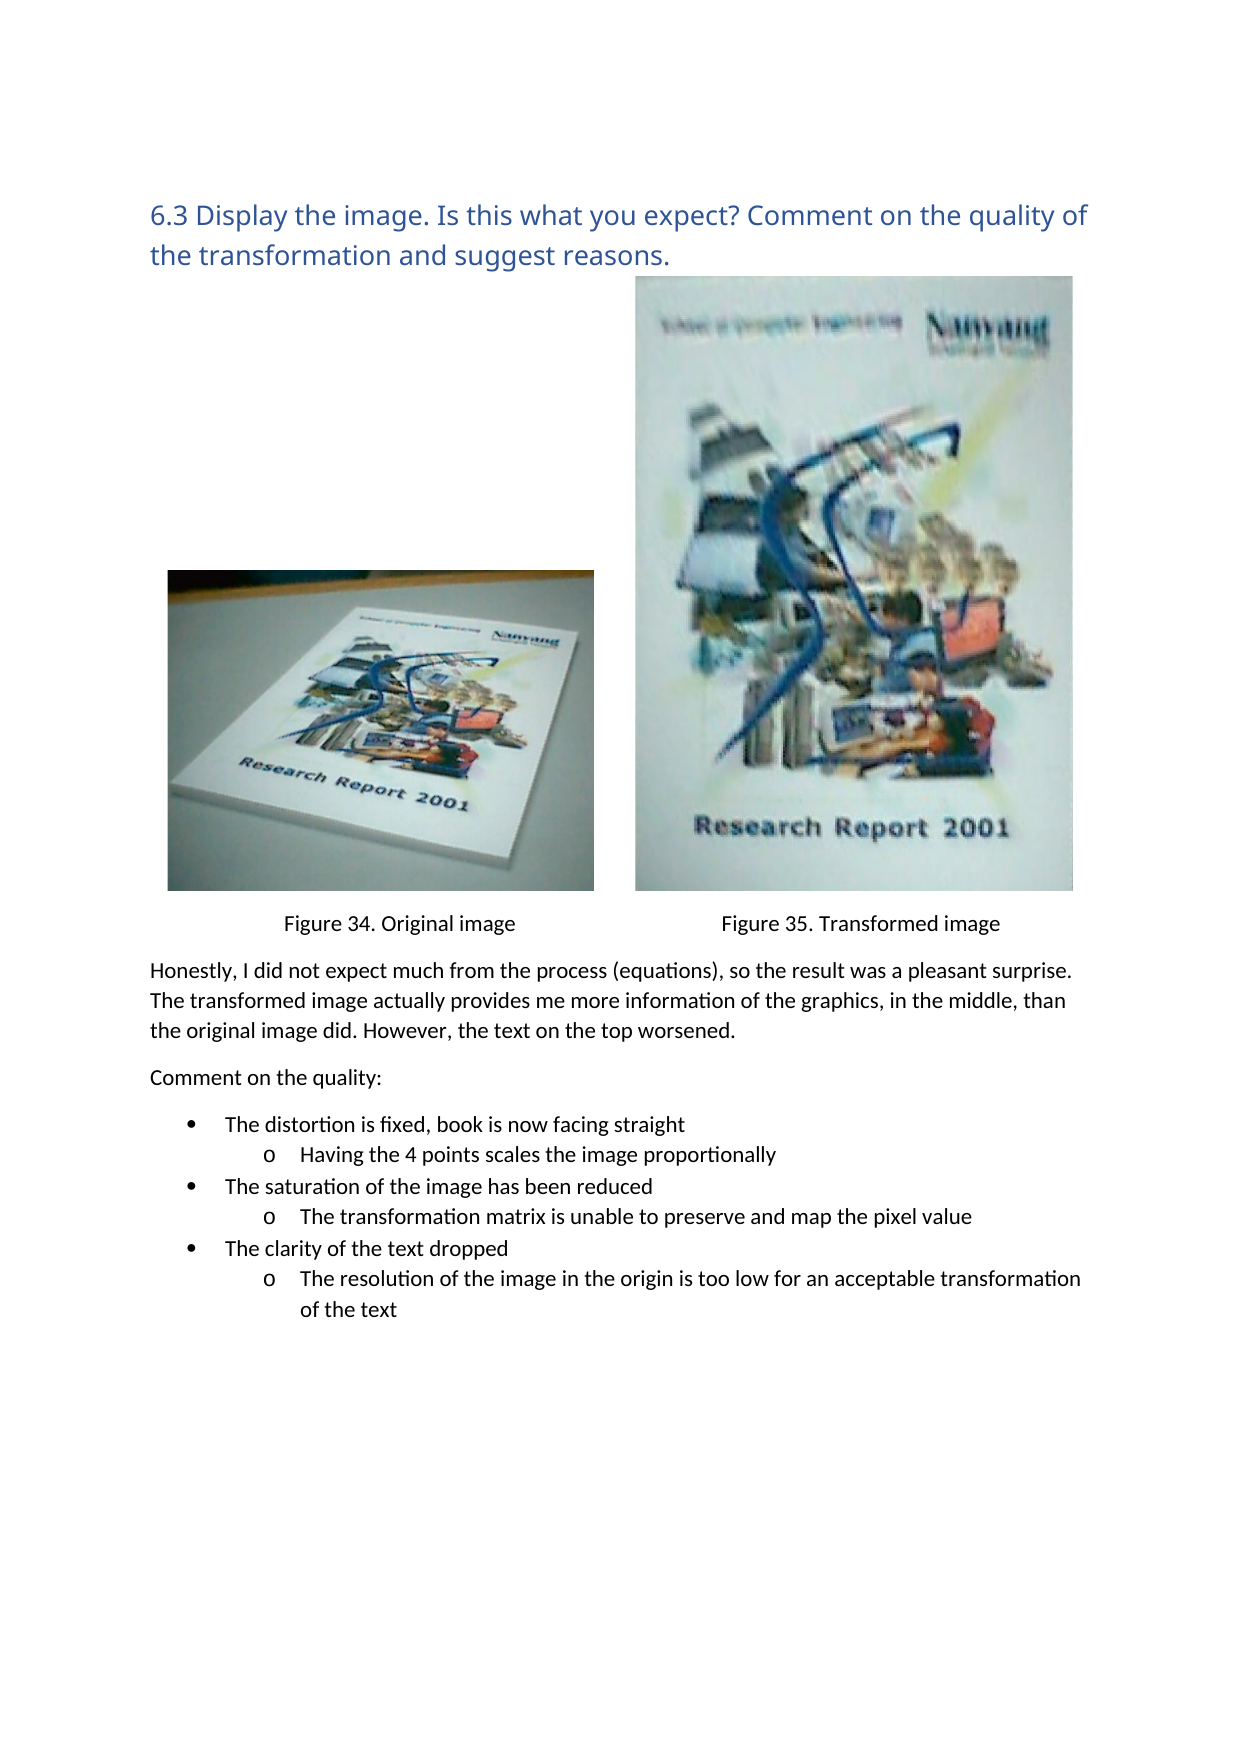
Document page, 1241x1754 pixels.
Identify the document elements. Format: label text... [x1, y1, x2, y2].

list Having the 4 points scales the image proportionally [262, 1141, 1090, 1170]
list The saturation of the image has been reduced [187, 1172, 1090, 1200]
text Figure 34. Original image Figure 35. Transformed image [150, 909, 1090, 937]
list The resolution of the image in the origin is too low for an acceptable transformation of the text [262, 1264, 1090, 1323]
list The transformation matrix is unable to preserve and map the pixel value [262, 1202, 1090, 1231]
picture [635, 276, 1073, 891]
text Comment on the quality: [150, 1063, 1090, 1091]
picture [167, 570, 594, 891]
text Honestly, I did not expect much from the process (equations), so the result was a pleasant surprise. The transformed image actually provides me more information of the graphics, in the middle, than the original image did. However, the text on the top worsened. [150, 956, 1090, 1044]
list The clarity of the text dropped [187, 1234, 1090, 1262]
subtitle 6.3 Display the image. Is this what you expect? Comment on the quality of the transformation and suggest reasons. [150, 197, 1090, 273]
list The distortion is fixed, book is now facing straight [187, 1110, 1090, 1138]
